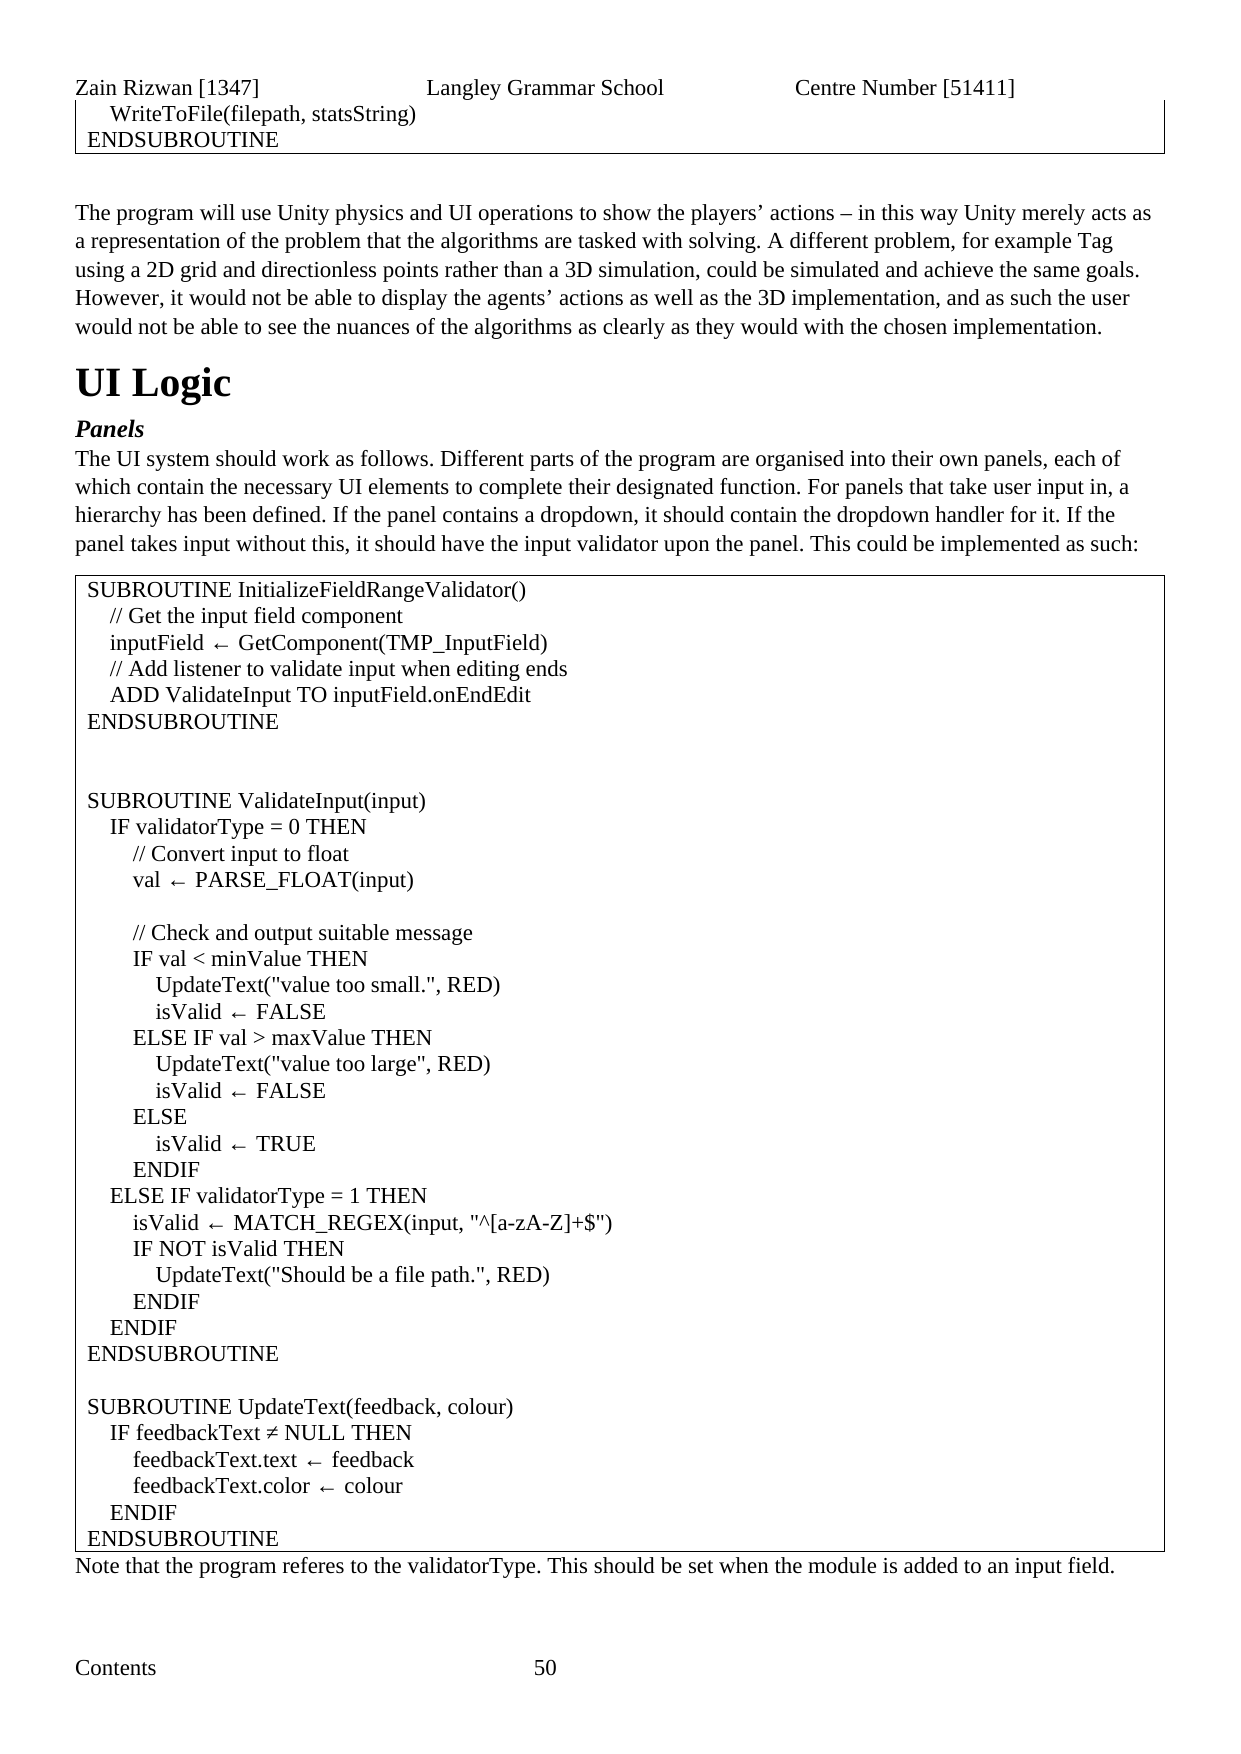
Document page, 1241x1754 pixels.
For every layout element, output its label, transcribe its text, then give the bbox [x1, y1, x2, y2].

text The UI system should work as follows. Different parts of the program are organised into their own panels, each of which contain the necessary UI elements to complete their designated function. For panels that take user input in, a hierarchy has been defined. If the panel contains a dropdown, it should contain the dropdown handler for it. If the panel takes input without this, it should have the input validator upon the panel. This could be implemented as such: [75, 445, 1165, 556]
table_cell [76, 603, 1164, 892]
subtitle Panels [75, 414, 1165, 442]
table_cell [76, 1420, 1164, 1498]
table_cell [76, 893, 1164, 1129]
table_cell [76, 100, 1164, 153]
text Note that the program referes to the validatorType. This should be set when the module is added to an input field. [75, 1552, 1165, 1579]
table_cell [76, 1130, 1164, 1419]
subtitle UI Logic [75, 358, 1165, 406]
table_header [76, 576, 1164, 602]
text The program will use Unity physics and UI operations to show the players’ actions – in this way Unity merely acts as a representation of the problem that the algorithms are tasked with solving. A different problem, for example Tag using a 2D grid and directionless points rather than a 3D simulation, could be simulated and achieve the same goals. However, it would not be able to display the agents’ actions as well as the 3D implementation, and as such the user would not be able to see the nuances of the algorithms as clearly as they would with the chosen implementation. [75, 199, 1165, 339]
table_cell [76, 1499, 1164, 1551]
